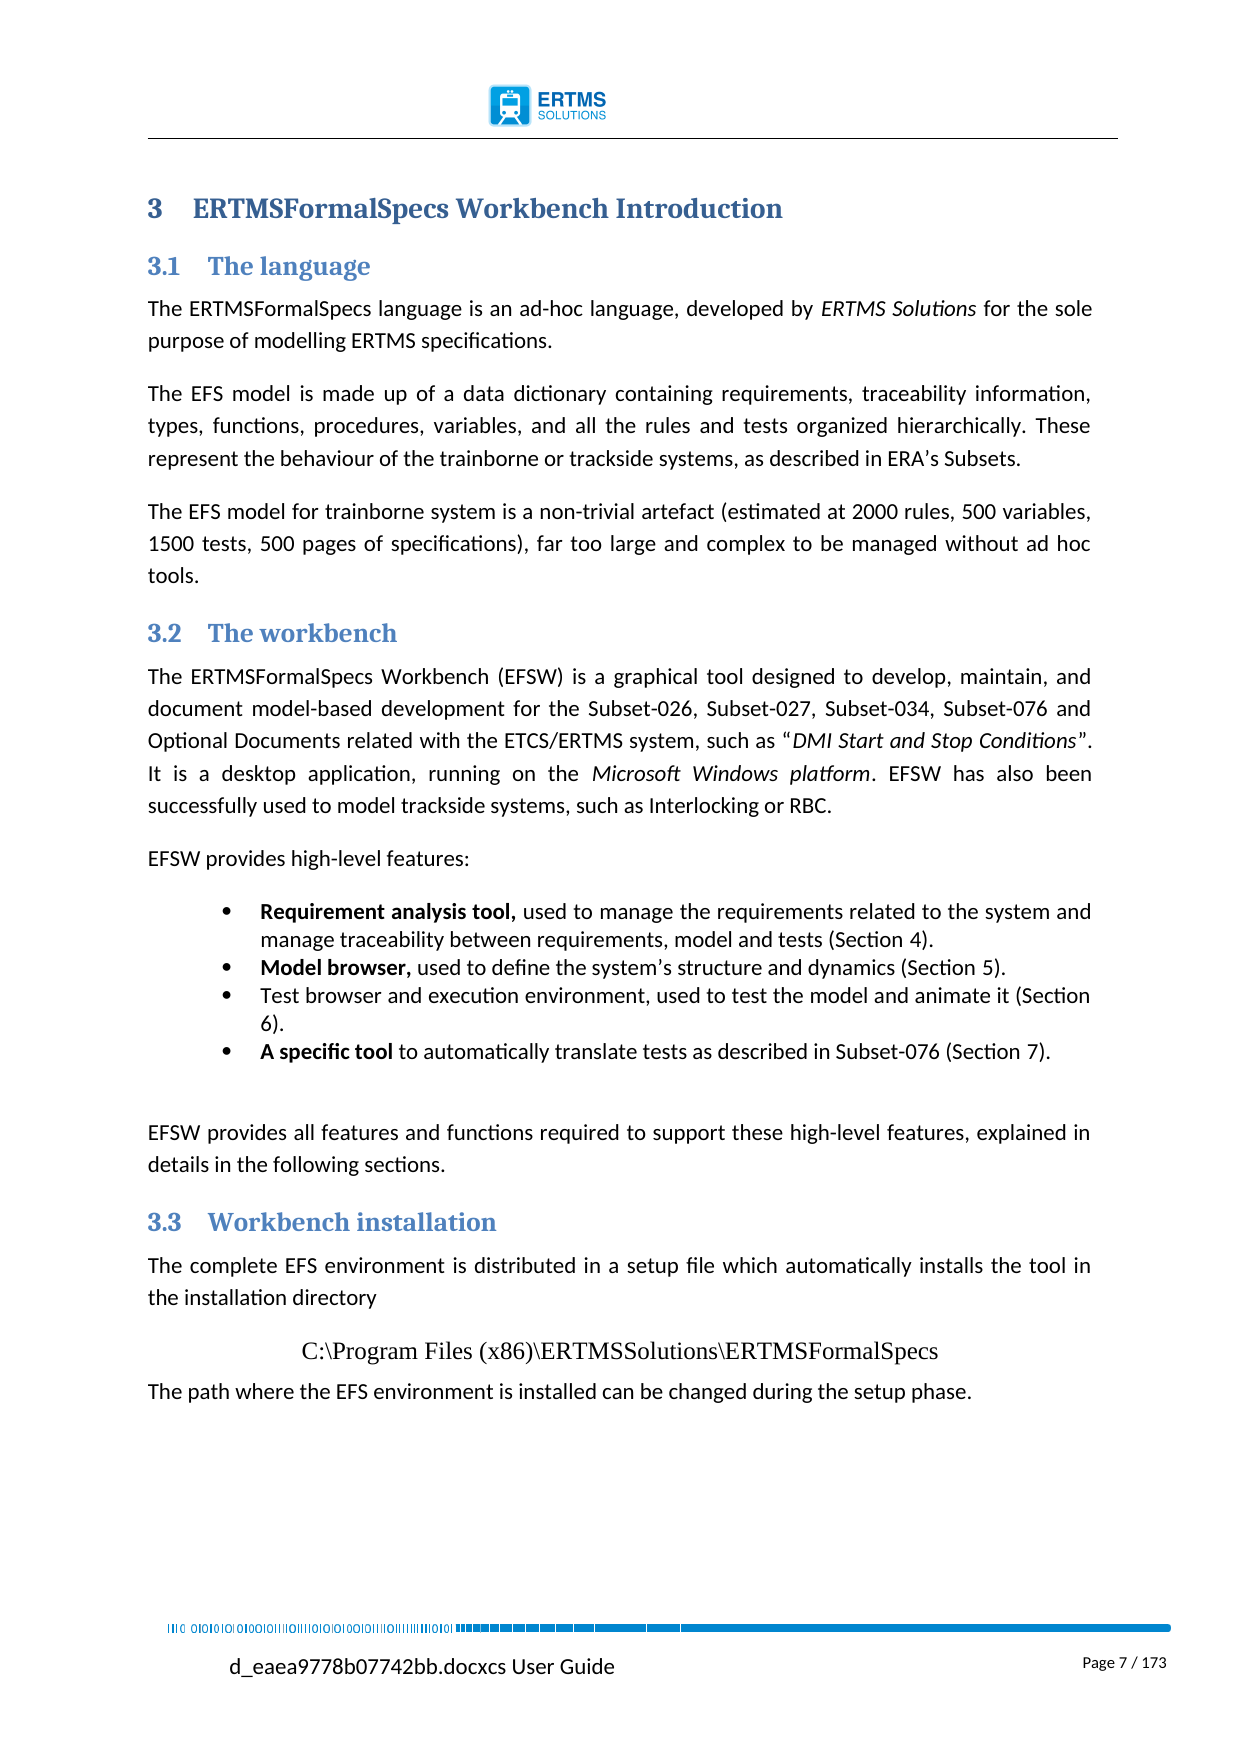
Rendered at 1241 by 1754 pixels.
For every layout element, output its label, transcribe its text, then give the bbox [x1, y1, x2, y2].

subtitle Workbench installation [148, 1207, 1093, 1238]
text The EFS model is made up of a data dictionary containing requirements, traceability information, types, functions, procedures, variables, and all the rules and tests organized hierarchically. These represent the behaviour of the trainborne or trackside systems, as described in ERA’s Subsets. [148, 379, 1093, 472]
text The complete EFS environment is distributed in a setup file which automatically installs the tool in the installation directory [148, 1251, 1093, 1311]
list A specific tool to automatically translate tests as described in Subset-076 (Section 7). [223, 1037, 1093, 1065]
text The ERTMSFormalSpecs language is an ad-hoc language, developed by ERTMS Solutions for the sole purpose of modelling ERTMS specifications. [148, 294, 1093, 354]
text The ERTMSFormalSpecs Workbench (EFSW) is a graphical tool designed to develop, maintain, and document model-based development for the Subset-026, Subset-027, Subset-034, Subset-076 and Optional Documents related with the ETCS/ERTMS system, such as “DMI Start and Stop Conditions”. It is a desktop application, running on the Microsoft Windows platform. EFSW has also been successfully used to model trackside systems, such as Interlocking or RBC. [148, 662, 1093, 819]
list Test browser and execution environment, used to test the model and animate it (Section 6). [223, 981, 1093, 1037]
text EFSW provides high-level features: [148, 844, 1093, 872]
subtitle The language [148, 251, 1093, 282]
text EFSW provides all features and functions required to support these high-level features, explained in details in the following sections. [148, 1118, 1093, 1178]
list Requirement analysis tool, used to manage the requirements related to the system and manage traceability between requirements, model and tests (Section 4). [223, 897, 1093, 953]
text The EFS model for trainborne system is a non-trivial artefact (estimated at 2000 rules, 500 variables, 1500 tests, 500 pages of specifications), far too large and complex to be managed without ad hoc tools. [148, 497, 1093, 589]
text The path where the EFS environment is installed can be changed during the setup phase. [148, 1377, 1093, 1406]
picture [167, 1624, 1171, 1633]
text C:\Program Files (x86)\ERTMSSolutions\ERTMSFormalSpecs [148, 1336, 1093, 1365]
subtitle ERTMSFormalSpecs Workbench Introduction [148, 192, 1093, 226]
picture [477, 73, 617, 138]
subtitle The workbench [148, 618, 1093, 649]
list Model browser, used to define the system’s structure and dynamics (Section 5). [223, 953, 1093, 981]
